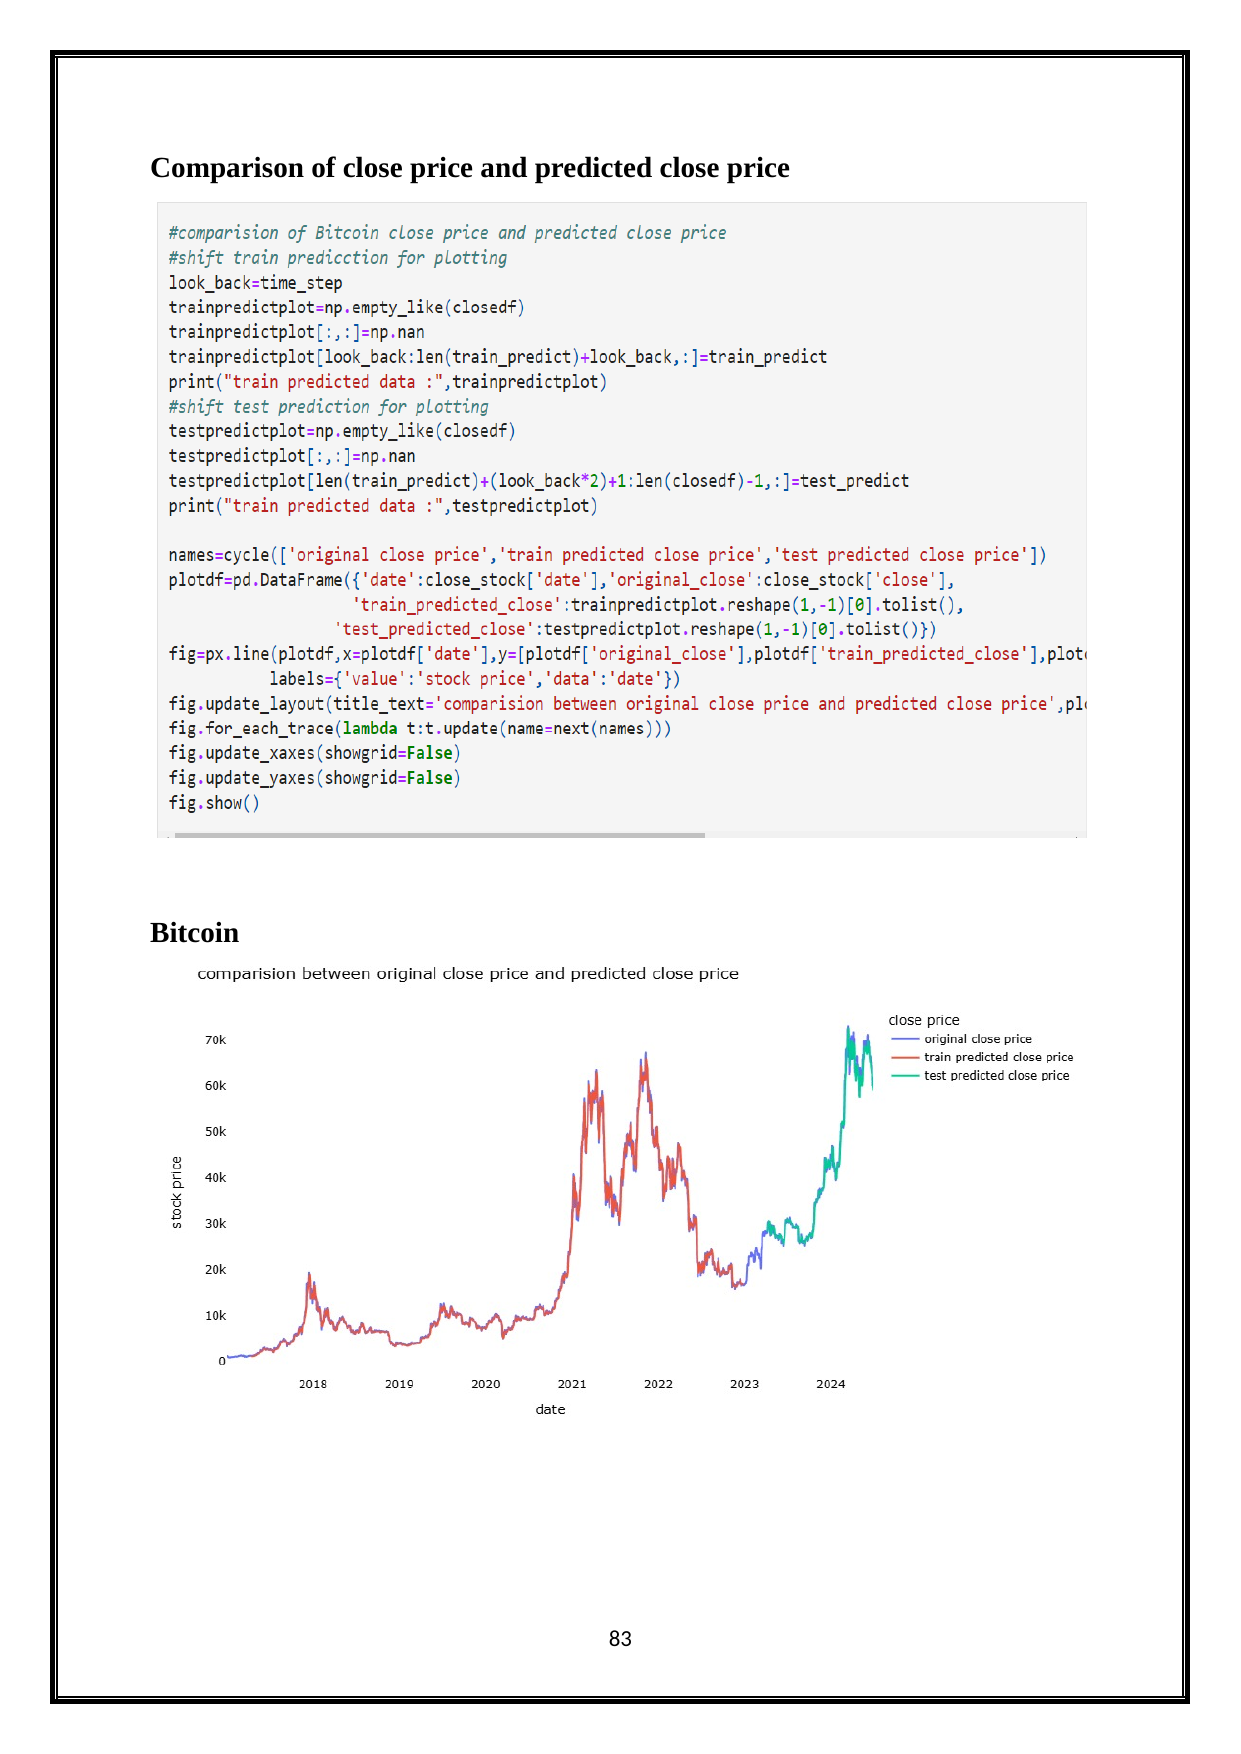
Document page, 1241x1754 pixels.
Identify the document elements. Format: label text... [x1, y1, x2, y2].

picture [150, 950, 1091, 1452]
picture [150, 202, 1091, 838]
text Comparison of close price and predicted close price [150, 150, 1090, 183]
text Bitcoin [150, 915, 1090, 950]
